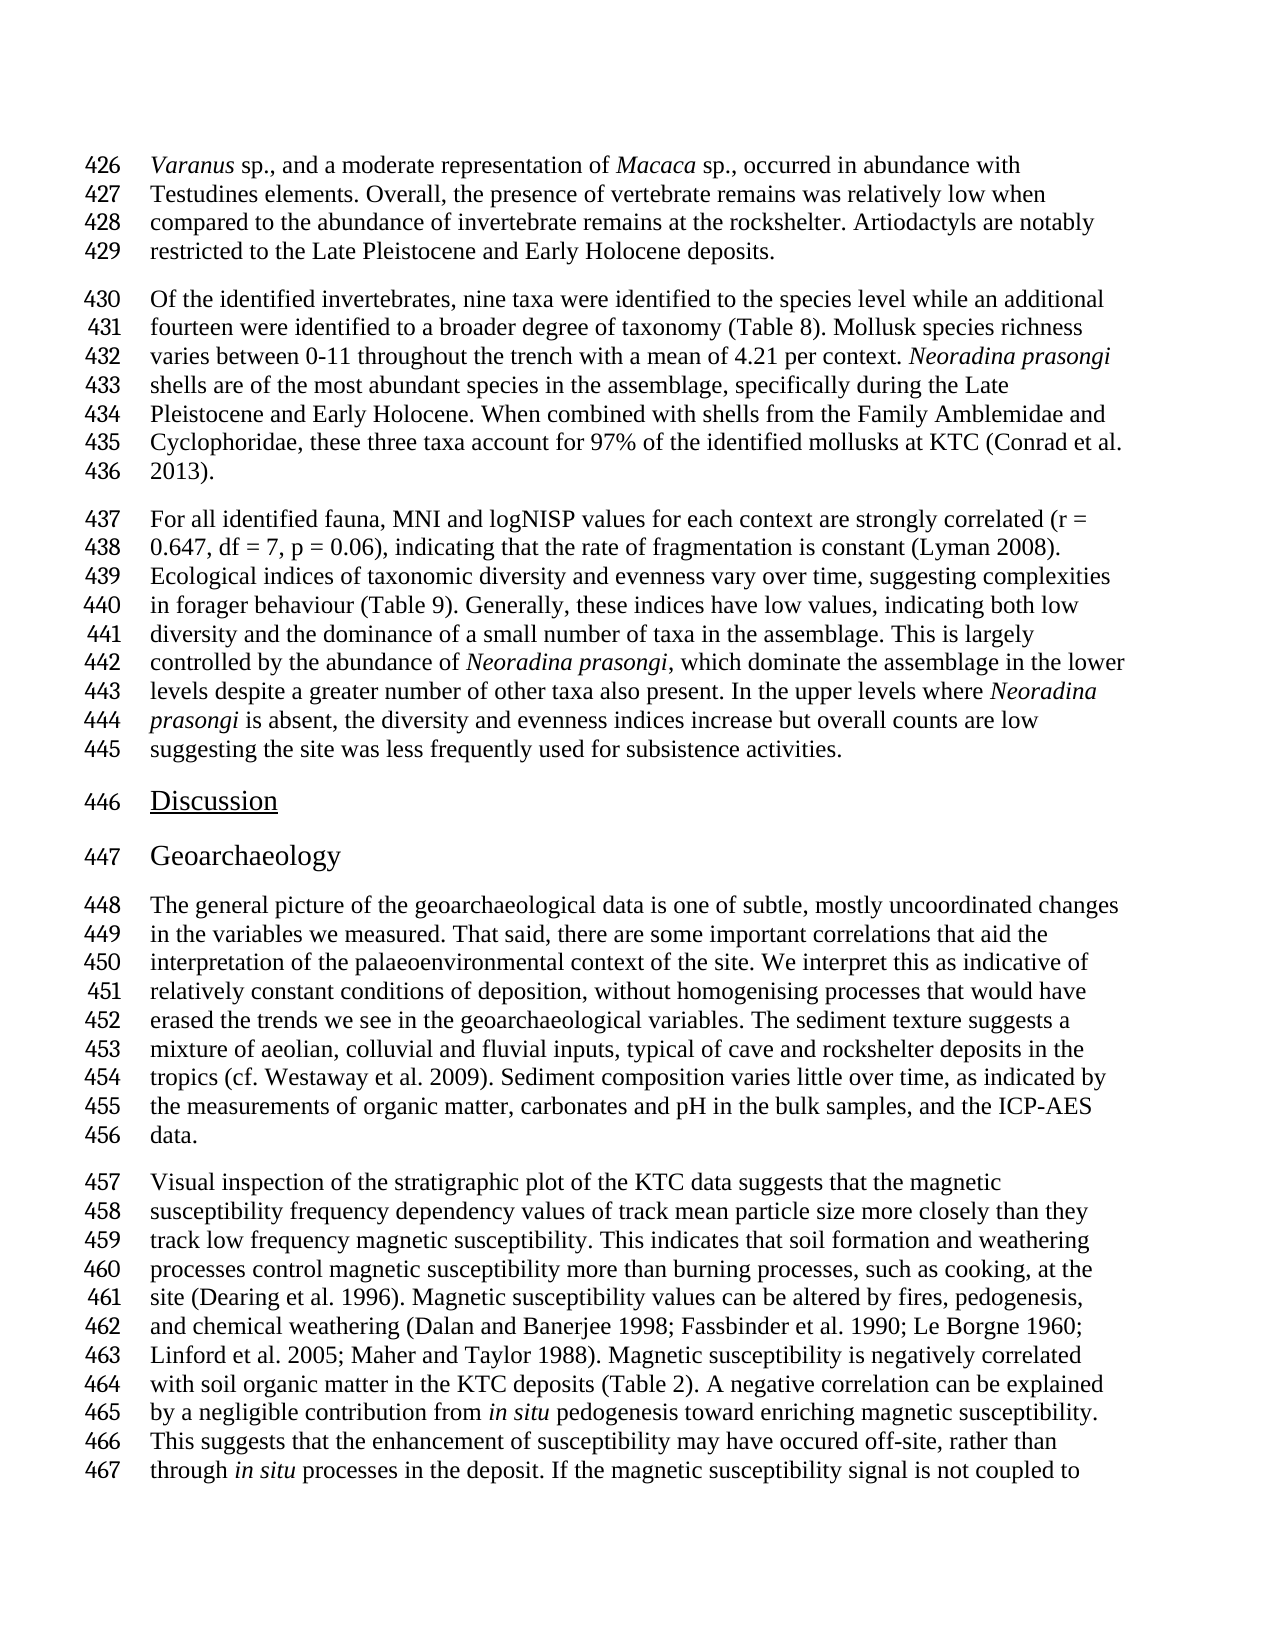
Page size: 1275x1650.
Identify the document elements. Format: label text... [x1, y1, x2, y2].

subtitle Geoarchaeology [150, 838, 1125, 871]
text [150, 150, 1125, 265]
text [150, 1167, 1125, 1484]
subtitle Discussion [150, 783, 1125, 817]
text Of the identified invertebrates, nine taxa were identified to the species level while an additional fourteen were identified to a broader degree of taxonomy (Table 8). Mollusk species richness varies between 0-11 throughout the trench with a mean of 4.21 per context. Neoradina prasongi shells are of the most abundant species in the assemblage, specifically during the Late Pleistocene and Early Holocene. When combined with shells from the Family Amblemidae and Cyclophoridae, these three taxa account for 97% of the identified mollusks at KTC (Conrad et al. 2013). [150, 284, 1125, 485]
text For all identified fauna, MNI and logNISP values for each context are strongly correlated (r = 0.647, df = 7, p = 0.06), indicating that the rate of fragmentation is constant (Lyman 2008). Ecological indices of taxonomic diversity and evenness vary over time, suggesting complexities in forager behaviour (Table 9). Generally, these indices have low values, indicating both low diversity and the dominance of a small number of taxa in the assemblage. This is largely controlled by the abundance of Neoradina prasongi, which dominate the assemblage in the lower levels despite a greater number of other taxa also present. In the upper levels where Neoradina prasongi is absent, the diversity and evenness indices increase but overall counts are low suggesting the site was less frequently used for subsistence activities. [150, 504, 1125, 762]
text The general picture of the geoarchaeological data is one of subtle, mostly uncoordinated changes in the variables we measured. That said, there are some important correlations that aid the interpretation of the palaeoenvironmental context of the site. We interpret this as indicative of relatively constant conditions of deposition, without homogenising processes that would have erased the trends we see in the geoarchaeological variables. The sediment texture suggests a mixture of aeolian, colluvial and fluvial inputs, typical of cave and rockshelter deposits in the tropics (cf. Westaway et al. 2009). Sediment composition varies little over time, as indicated by the measurements of organic matter, carbonates and pH in the bulk samples, and the ICP-AES data. [150, 890, 1125, 1149]
